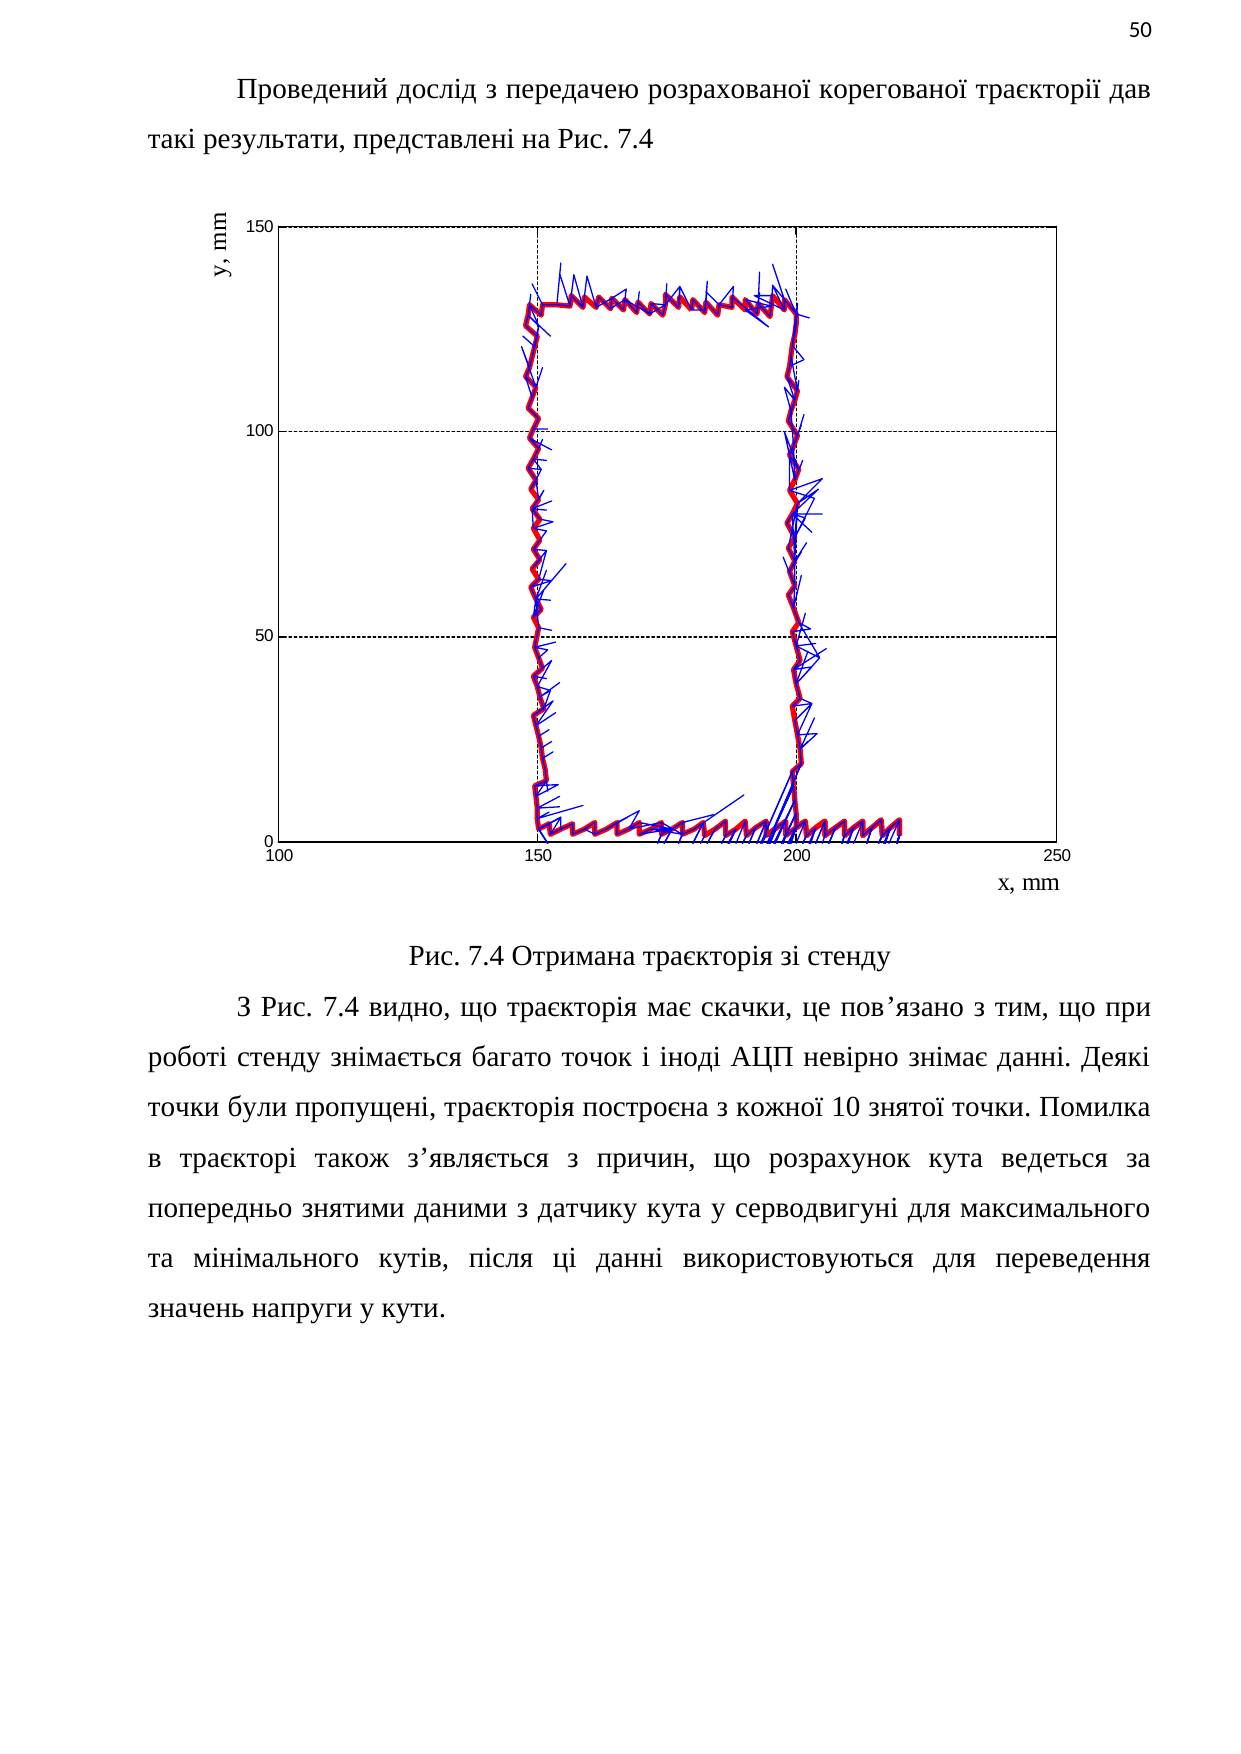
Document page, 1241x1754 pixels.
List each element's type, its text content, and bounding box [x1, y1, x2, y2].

text Проведений дослід з передачею розрахованої корегованої траєкторії дав такі результати, представлені на Рис. 7.4 [148, 71, 1152, 155]
text З Рис. 7.4 видно, що траєкторія має скачки, це пов’язано з тим, що при роботі стенду знімається багато точок і іноді АЦП невірно знімає данні. Деякі точки були пропущені, траєкторія построєна з кожної 10 знятої точки. Помилка в траєкторі також з’являється з причин, що розрахунок кута ведеться за попередньо знятими даними з датчику кута у серводвигуні для максимального та мінімального кутів, після ці данні використовуються для переведення значень напруги у кути. [148, 989, 1152, 1324]
text Рис. 7.4 Отримана траєкторія зі стенду [148, 938, 1152, 972]
